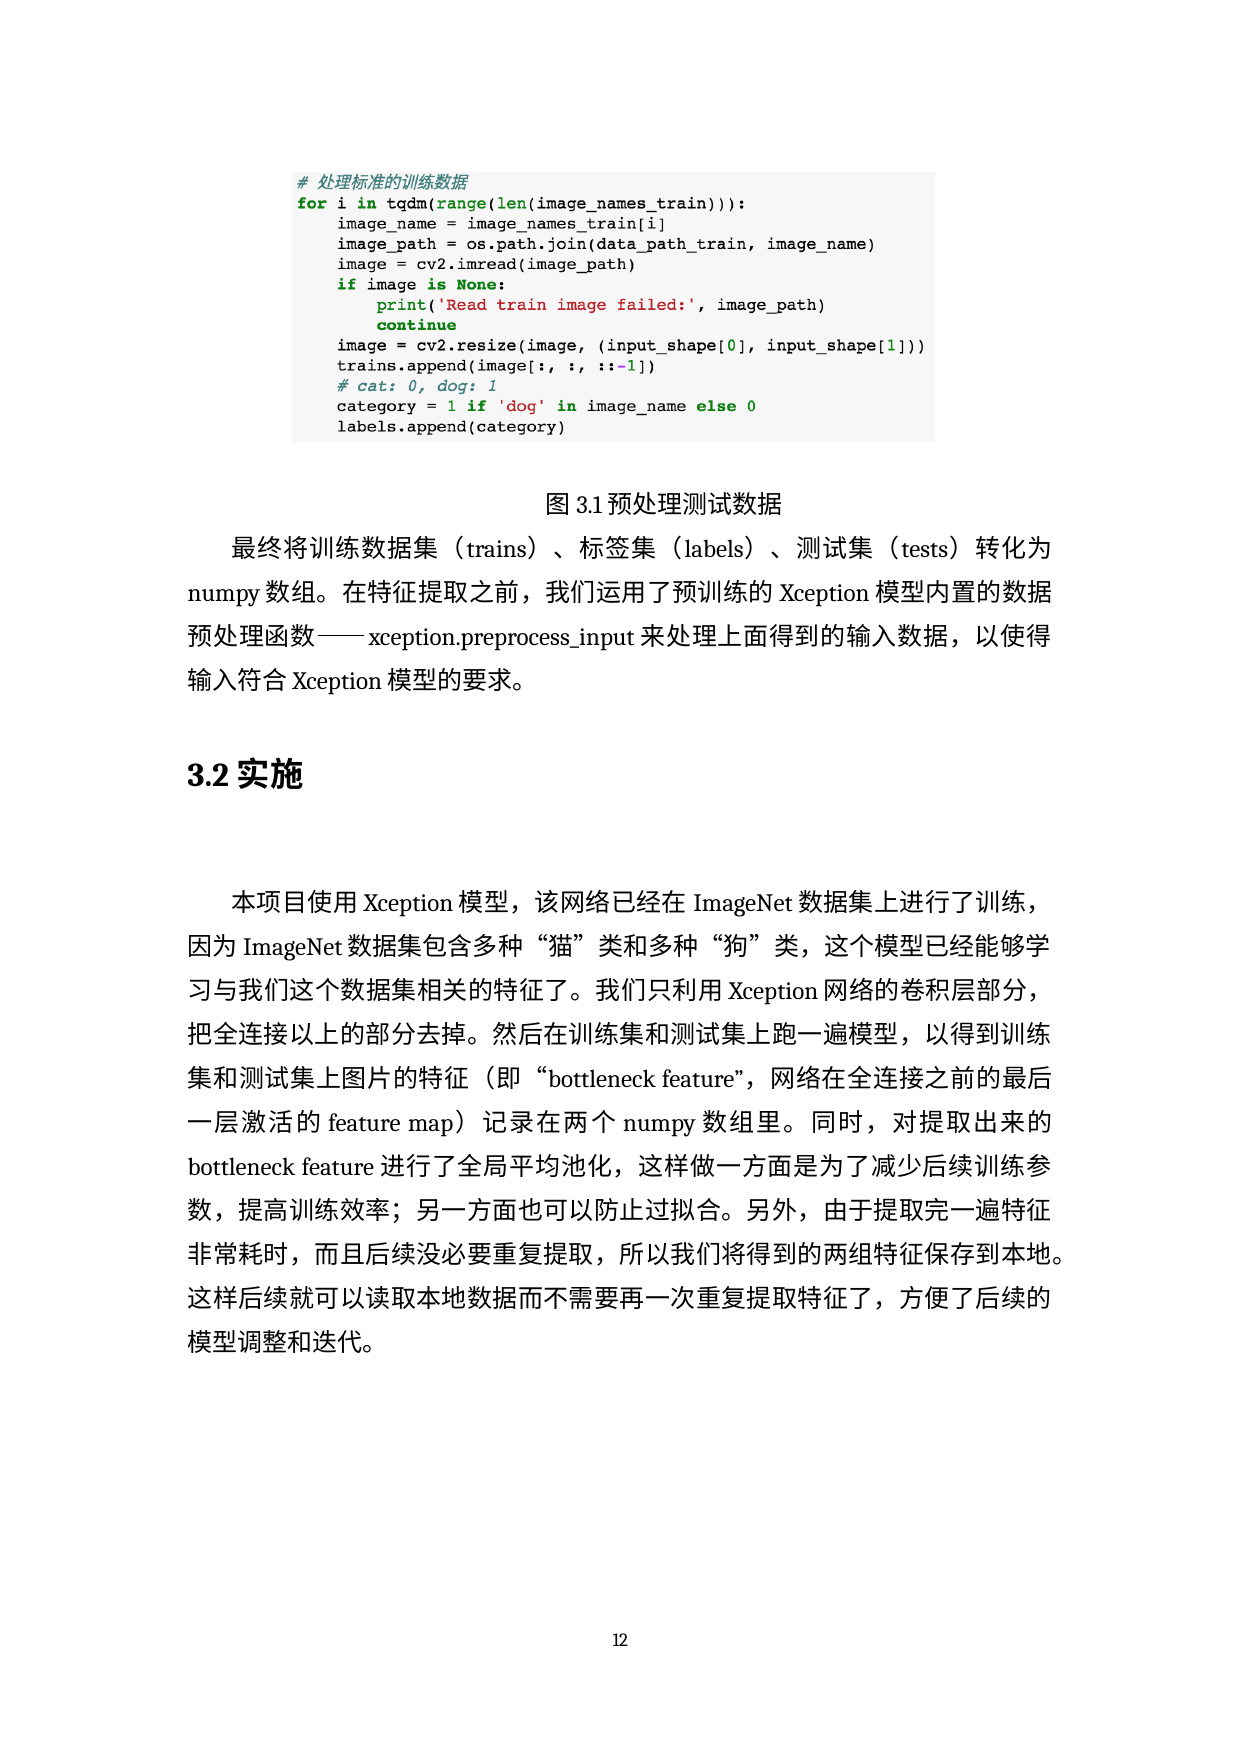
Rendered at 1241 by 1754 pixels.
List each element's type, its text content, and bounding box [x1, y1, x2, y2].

picture [291, 172, 936, 442]
subtitle 3.2 实施 [187, 728, 1053, 816]
text 图 3.1 预处理测试数据 [275, 480, 1053, 524]
text 本项目使用Xception模型，该网络已经在ImageNet数据集上进行了训练，因为ImageNet数据集包含多种“猫”类和多种“狗”类，这个模型已经能够学习与我们这个数据集相关的特征了。我们只利用Xception网络的卷积层部分，把全连接以上的部分去掉。然后在训练集和测试集上跑一遍模型，以得到训练集和测试集上图片的特征（即“bottleneck feature”，网络在全连接之前的最后一层激活的feature map）记录在两个numpy数组里。同时，对提取出来的bottleneck feature进行了全局平均池化，这样做一方面是为了减少后续训练参数，提高训练效率；另一方面也可以防止过拟合。另外，由于提取完一遍特征非常耗时，而且后续没必要重复提取，所以我们将得到的两组特征保存到本地。这样后续就可以读取本地数据而不需要再一次重复提取特征了，方便了后续的模型调整和迭代。 [187, 878, 1053, 1363]
text 最终将训练数据集（trains）、标签集（labels）、测试集（tests）转化为numpy数组。在特征提取之前，我们运用了预训练的Xception模型内置的数据预处理函数——xception.preprocess_input来处理上面得到的输入数据，以使得输入符合Xception模型的要求。 [187, 524, 1053, 701]
